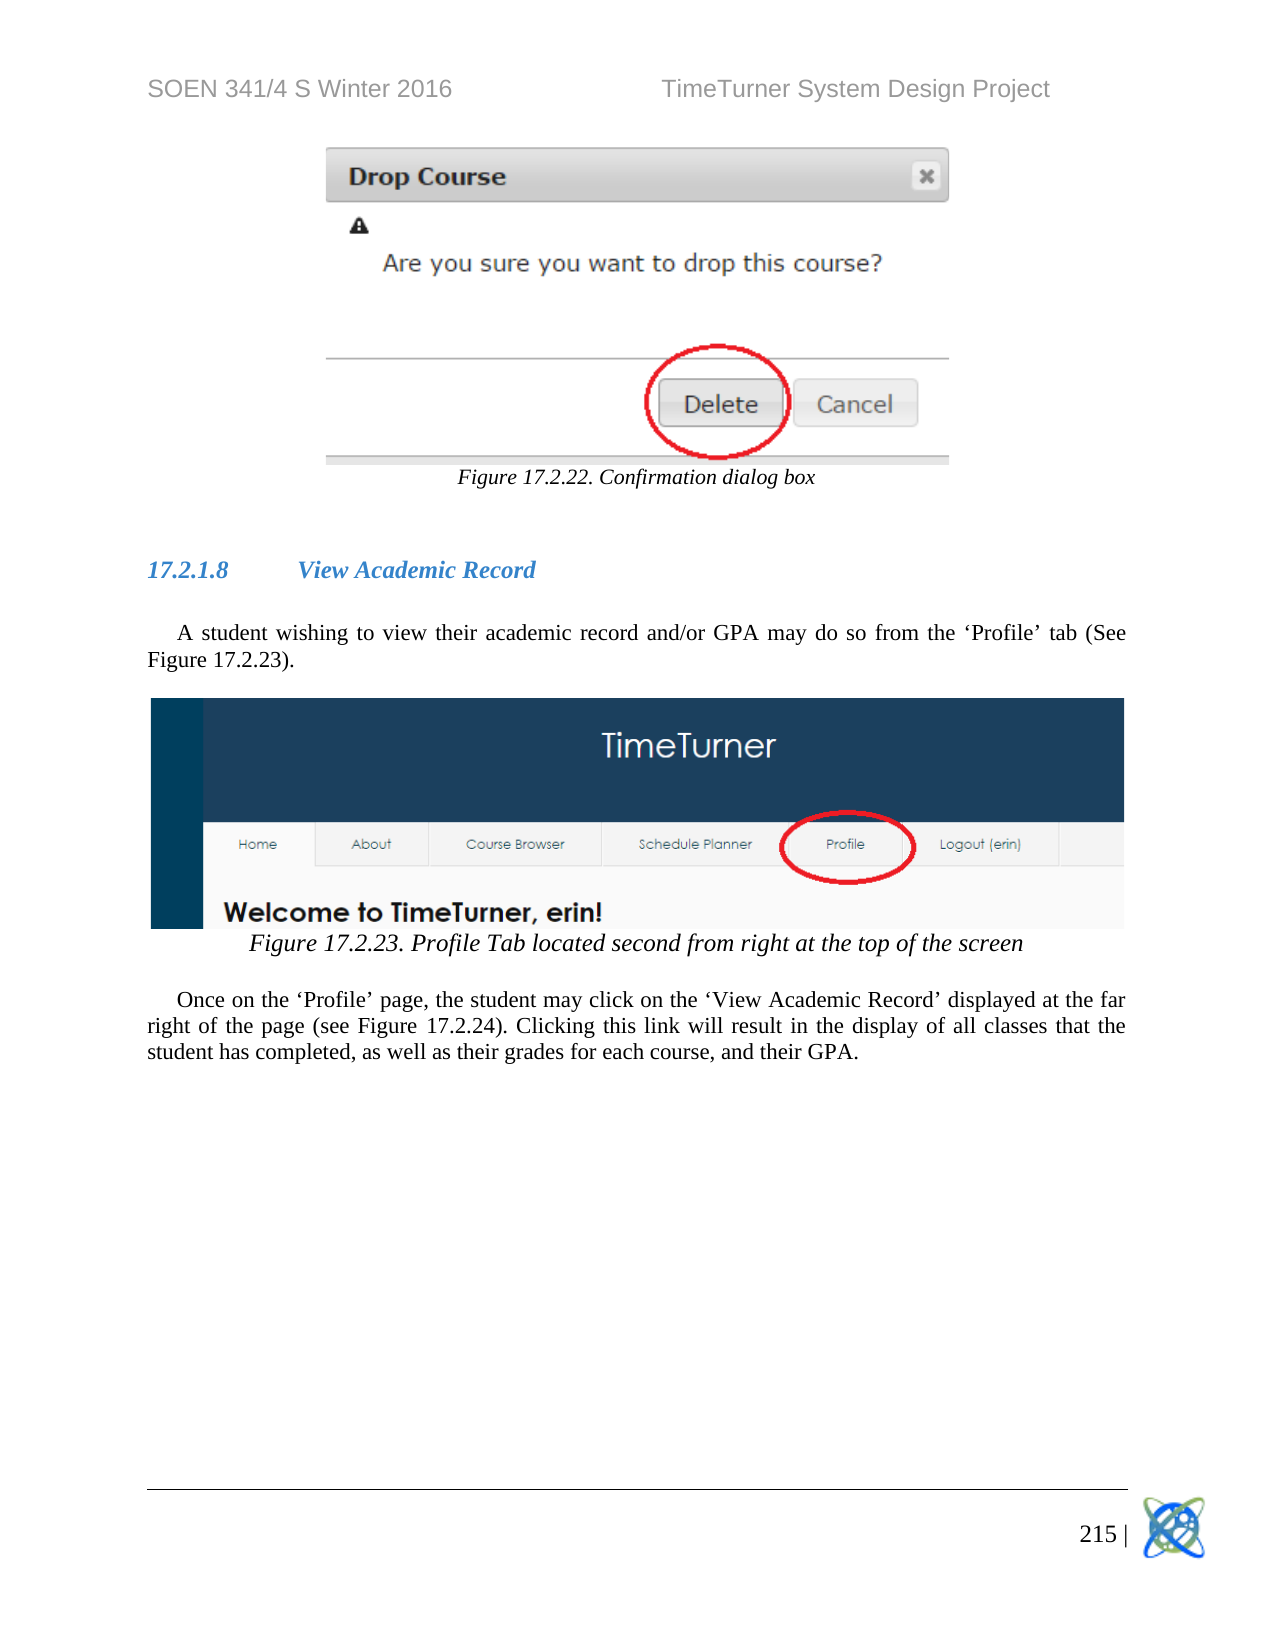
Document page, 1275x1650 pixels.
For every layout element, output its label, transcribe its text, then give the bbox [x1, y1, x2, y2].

text Figure 17.2.23. Profile Tab located second from right at the top of the screen [147, 928, 1128, 957]
text A student wishing to view their academic record and/or GPA may do so from the ‘Profile’ tab (See Figure 17.2.23). [147, 619, 1128, 672]
text Figure 17.2.22. Confirmation dialog box [147, 464, 1128, 489]
picture [1123, 1490, 1224, 1566]
picture [325, 147, 950, 465]
text View Academic Record [147, 556, 1128, 584]
text Once on the ‘Profile’ page, the student may click on the ‘View Academic Record’ displayed at the far right of the page (see Figure 17.2.24). Clicking this link will result in the display of all classes that the student has completed, as well as their grades for each course, and their GPA. [147, 986, 1128, 1065]
picture [204, 698, 1125, 929]
